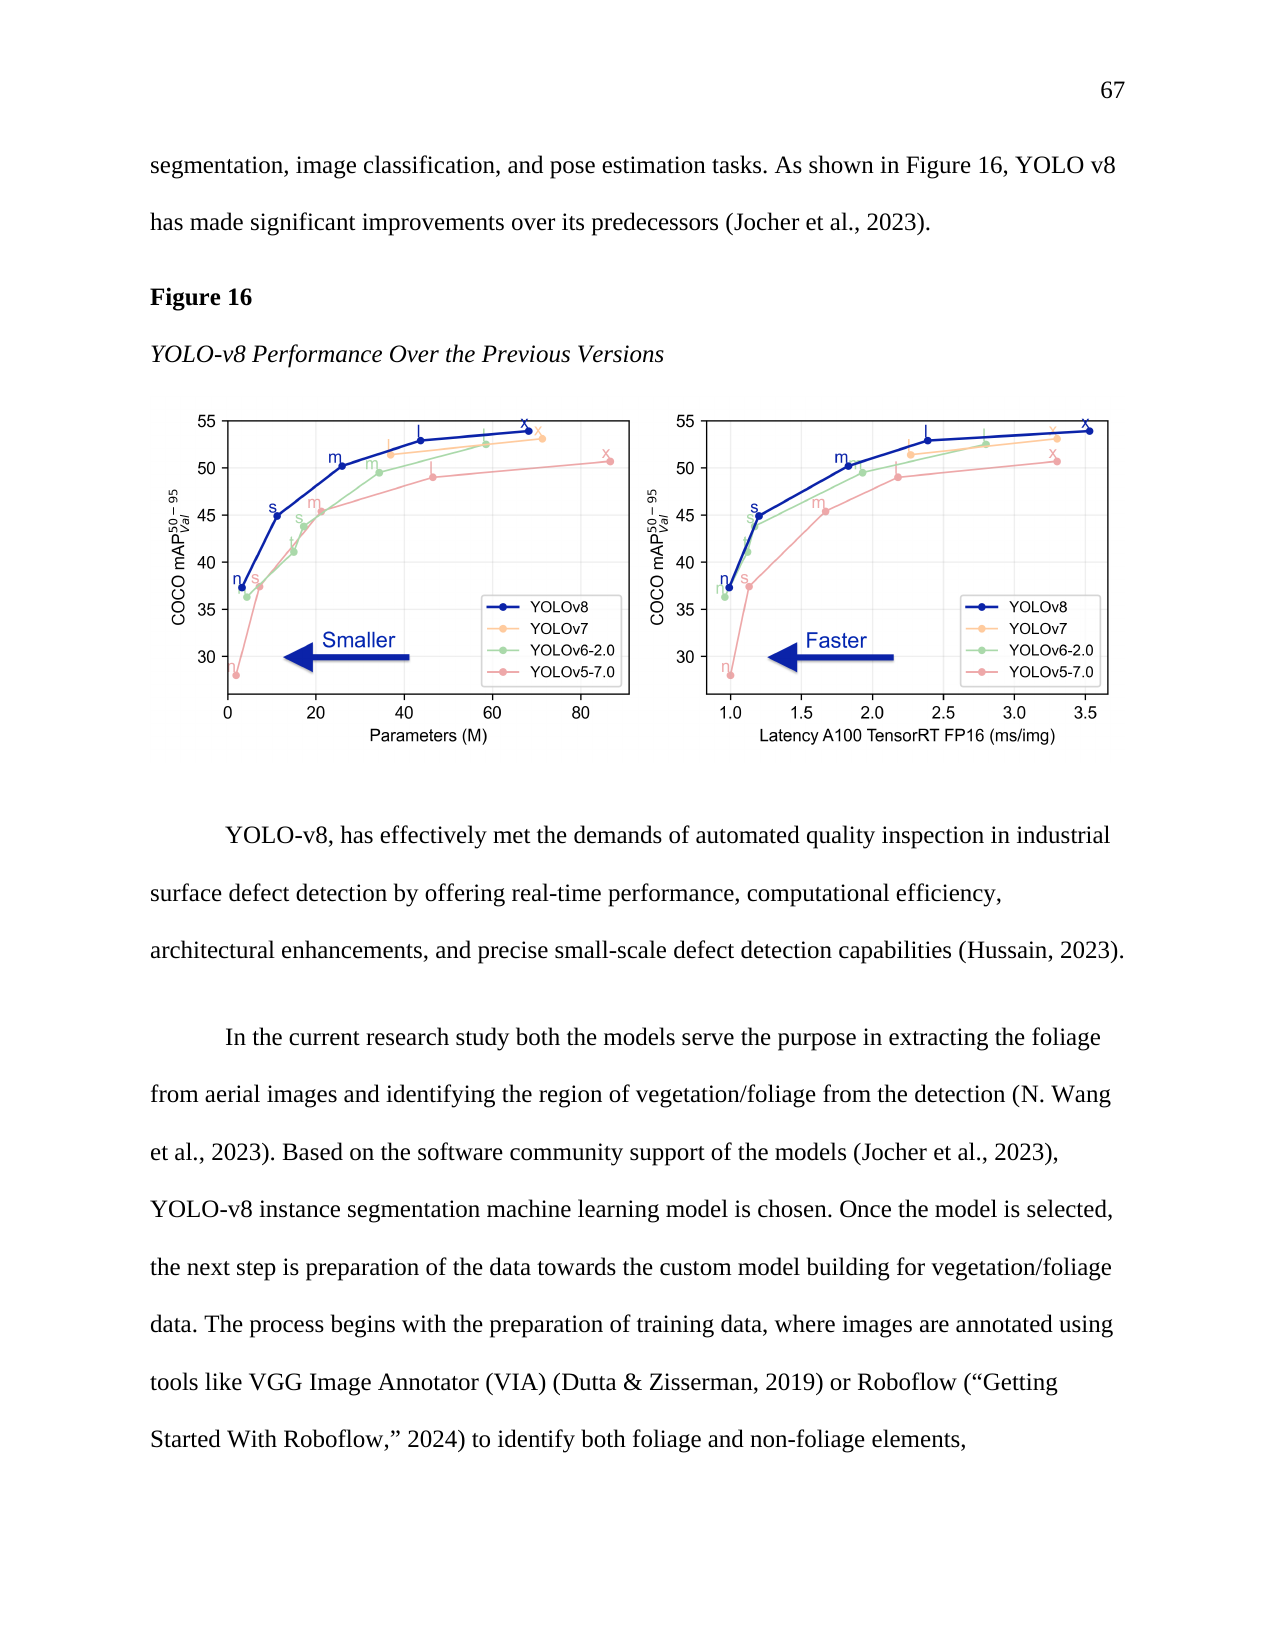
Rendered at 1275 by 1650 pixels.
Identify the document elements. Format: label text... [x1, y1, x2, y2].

picture [150, 396, 1125, 763]
text YOLO-v8, has effectively met the demands of automated quality inspection in industrial surface defect detection by offering real-time performance, computational efficiency, architectural enhancements, and precise small-scale defect detection capabilities (Hussain, 2023). [150, 820, 1125, 964]
text Figure 16 YOLO-v8 Performance Over the Previous Versions [150, 282, 1125, 368]
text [150, 1022, 1125, 1453]
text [150, 150, 1125, 236]
